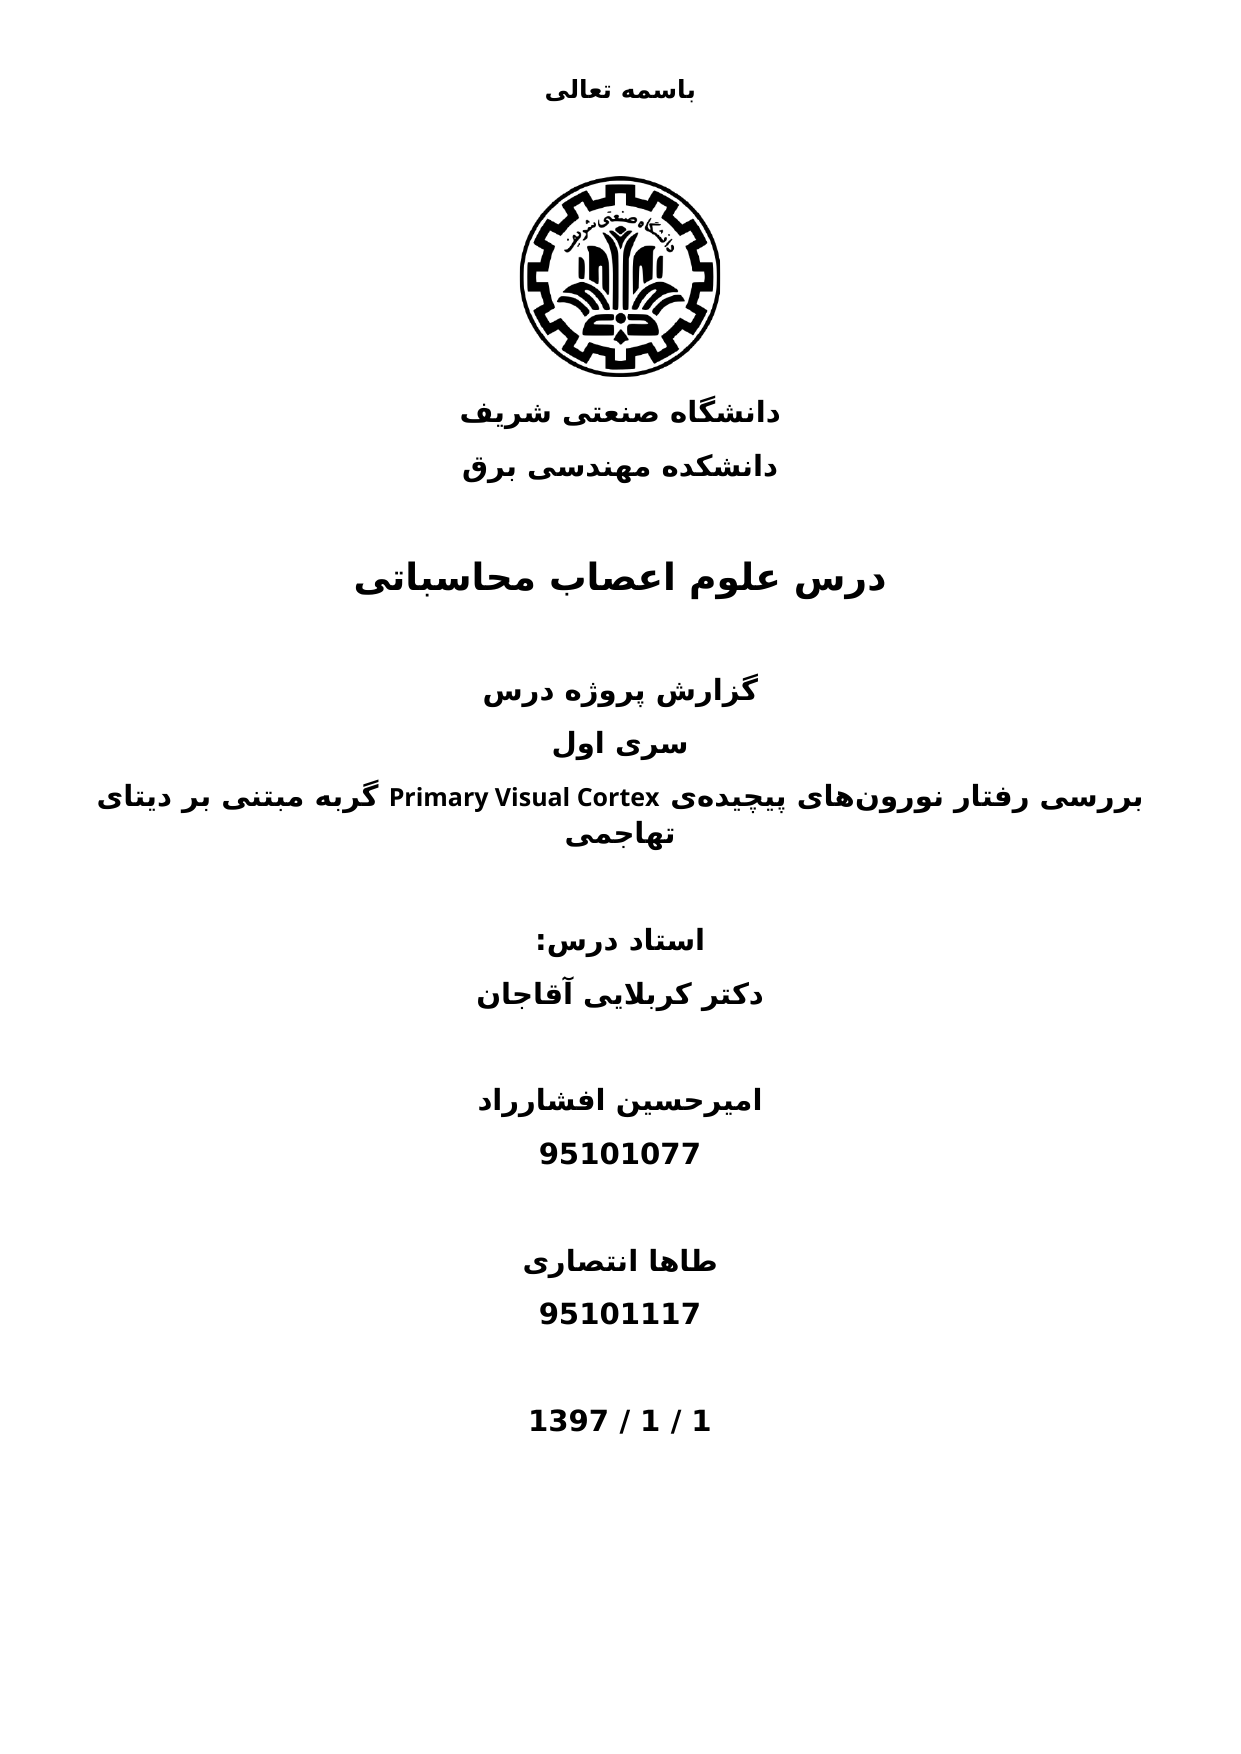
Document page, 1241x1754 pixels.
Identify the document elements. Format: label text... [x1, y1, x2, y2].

text دکتر کربلایی آقاجان [75, 977, 1165, 1011]
text 95101077 [75, 1137, 1165, 1171]
text دانشگاه صنعتی شریف [75, 396, 1165, 430]
text سری اول [75, 726, 1165, 760]
text امیرحسین افشارراد [75, 1084, 1165, 1118]
text بررسی رفتار نورون‌های پیچیده‌ی Primary Visual Cortex گربه مبتنی بر دیتای تهاجمی [75, 780, 1165, 851]
text گزارش پروژه درس [75, 673, 1165, 707]
text 95101117 [75, 1297, 1165, 1331]
text طاها انتصاری [75, 1244, 1165, 1278]
text 1 / 1 / 1397 [75, 1404, 1165, 1438]
text استاد درس: [75, 924, 1165, 958]
text درس علوم اعصاب محاسباتی [75, 556, 1165, 599]
text دانشکده مهندسی برق [75, 449, 1165, 483]
picture [519, 176, 721, 377]
text باسمه تعالی [75, 75, 1165, 104]
